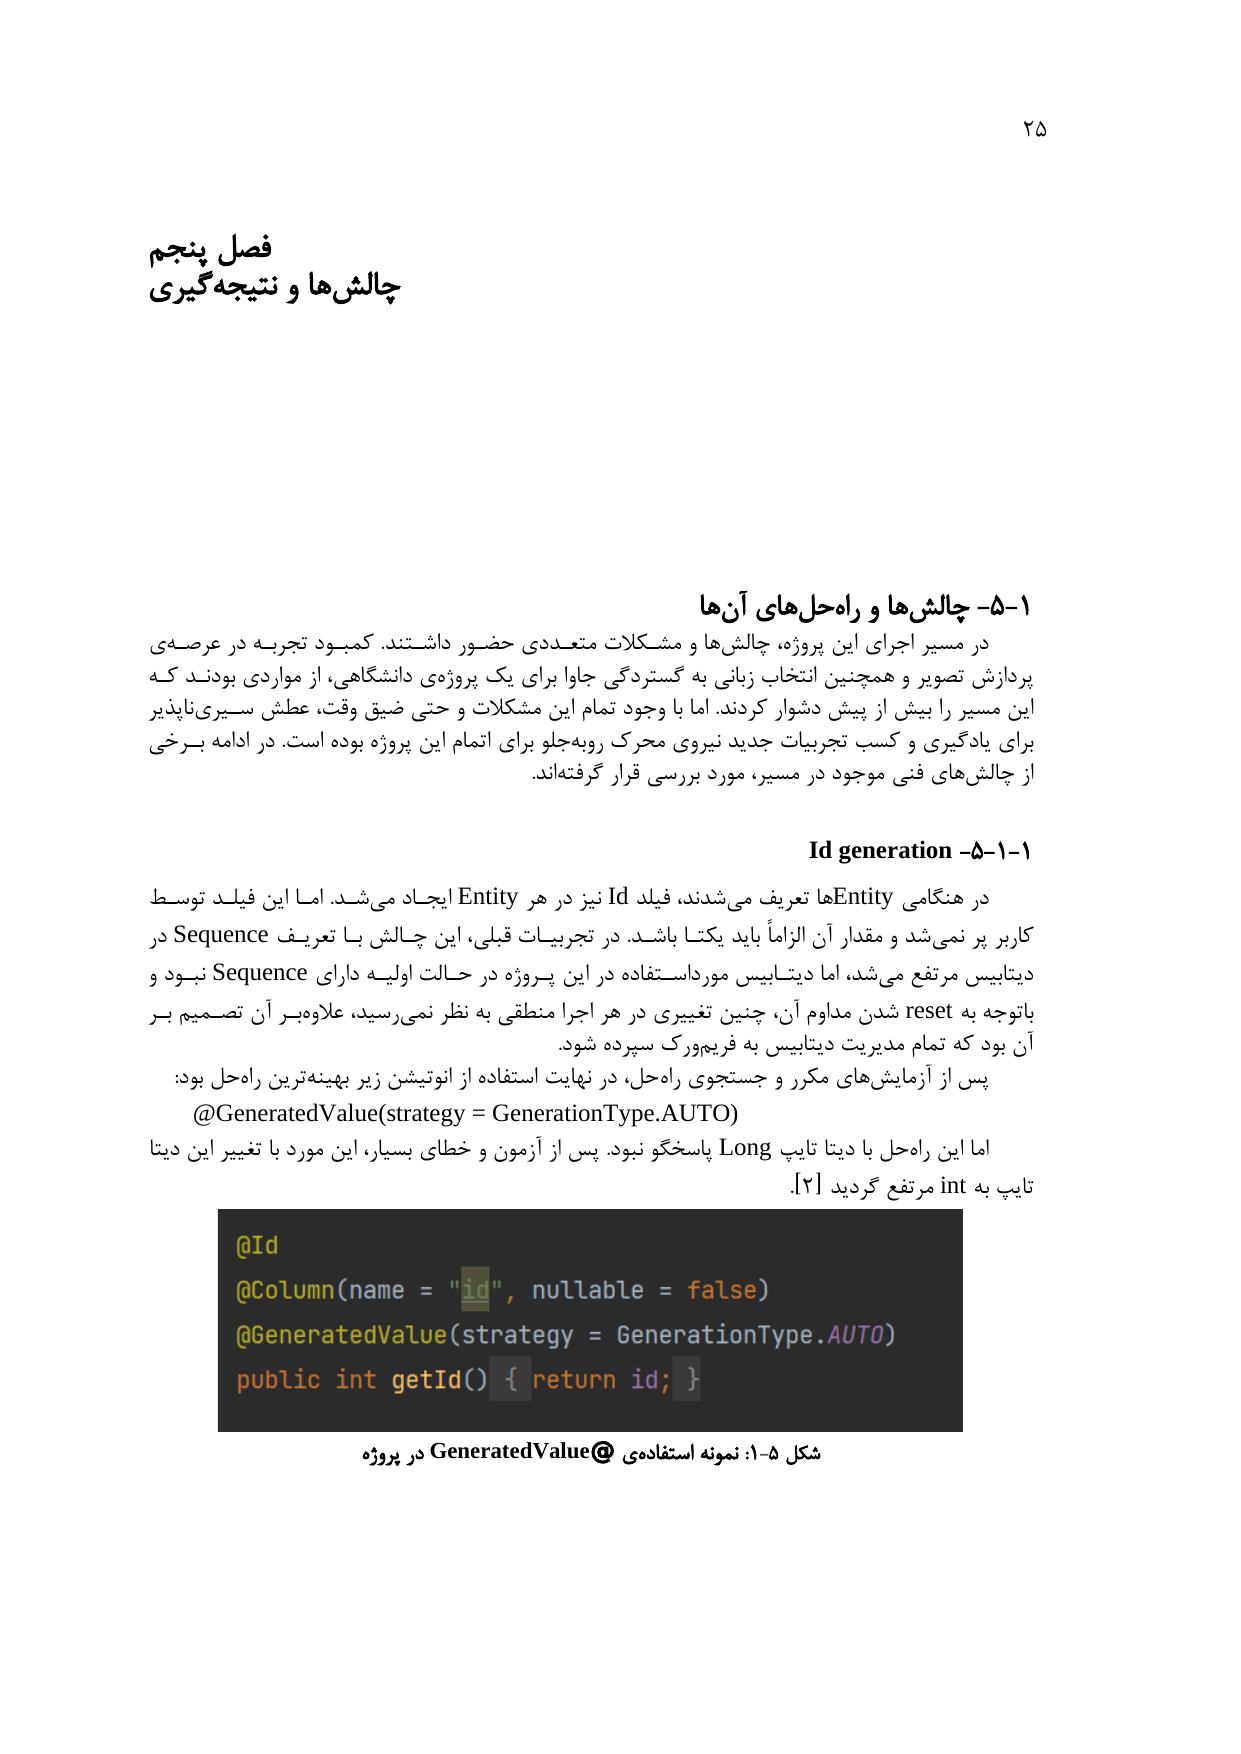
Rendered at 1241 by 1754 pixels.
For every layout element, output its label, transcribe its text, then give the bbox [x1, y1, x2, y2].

text پس از آزمایش‌های مکرر و جستجوی راه‌حل، در نهایت استفاده از انوتیشن زیر بهینه‌ترین راه‌حل بود: [148, 1065, 1033, 1092]
subtitle 5-1-1- Id generation [148, 835, 1033, 868]
text در مسیر اجرای این پروژه، چالش‌ها و مشکلات متعددی حضور داشتند. کمبود تجربه در عرصه‌ی پردازش تصویر و همچنین انتخاب زبانی به گستردگی جاوا برای یک پروژه‌ی دانشگاهی، از مواردی بودند که این مسیر را بیش ‌از پیش دشوار کردند. اما با وجود تمام این مشکلات و حتی ضیق وقت، عطش سیری‌ناپذیر برای یادگیری و کسب تجربیات جدید نیروی محرک روبه‌جلو برای اتمام این پروژه بوده است. در ادامه برخی از چالش‌های فنی موجود در مسیر، مورد بررسی قرار گرفته‌اند. [148, 632, 1033, 789]
text @GeneratedValue(strategy = GenerationType.AUTO) [148, 1098, 1033, 1127]
text در هنگامی Entityها تعریف می‌شدند، فیلد Id نیز در هر Entity ایجاد می‌شد. اما این فیلد توسط کاربر پر نمی‌شد و مقدار آن الزاماً باید یکتا باشد. در تجربیات قبلی، این چالش با تعریف Sequence در دیتابیس مرتفع می‌شد، اما دیتابیس مورداستفاده در این پروژه در حالت اولیه دارای Sequence نبود و باتوجه‌ به reset شدن مداوم آن، چنین تغییری در هر اجرا منطقی به نظر نمی‌رسید، علاوه‌بر آن تصمیم بر آن بود که تمام مدیریت دیتابیس به فریم‌ورک سپرده شود. [148, 881, 1033, 1060]
picture [217, 1209, 963, 1432]
subtitle 5-1- چالش‌ها و راه‌حل‌های آن‌ها [148, 592, 1033, 626]
text اما این راه‌حل با دیتا تایپ Long پاسخگو نبود. پس از آزمون و خطای بسیار، این مورد با تغییر این دیتا تایپ به int مرتفع گردید [2]. [148, 1132, 1033, 1203]
subtitle فصل پنجم چالش‌ها و نتیجه‌گیری [148, 232, 1033, 307]
text شکل 5-1: نمونه استفاده‌ی @GeneratedValue در پروژه [148, 1437, 1033, 1467]
